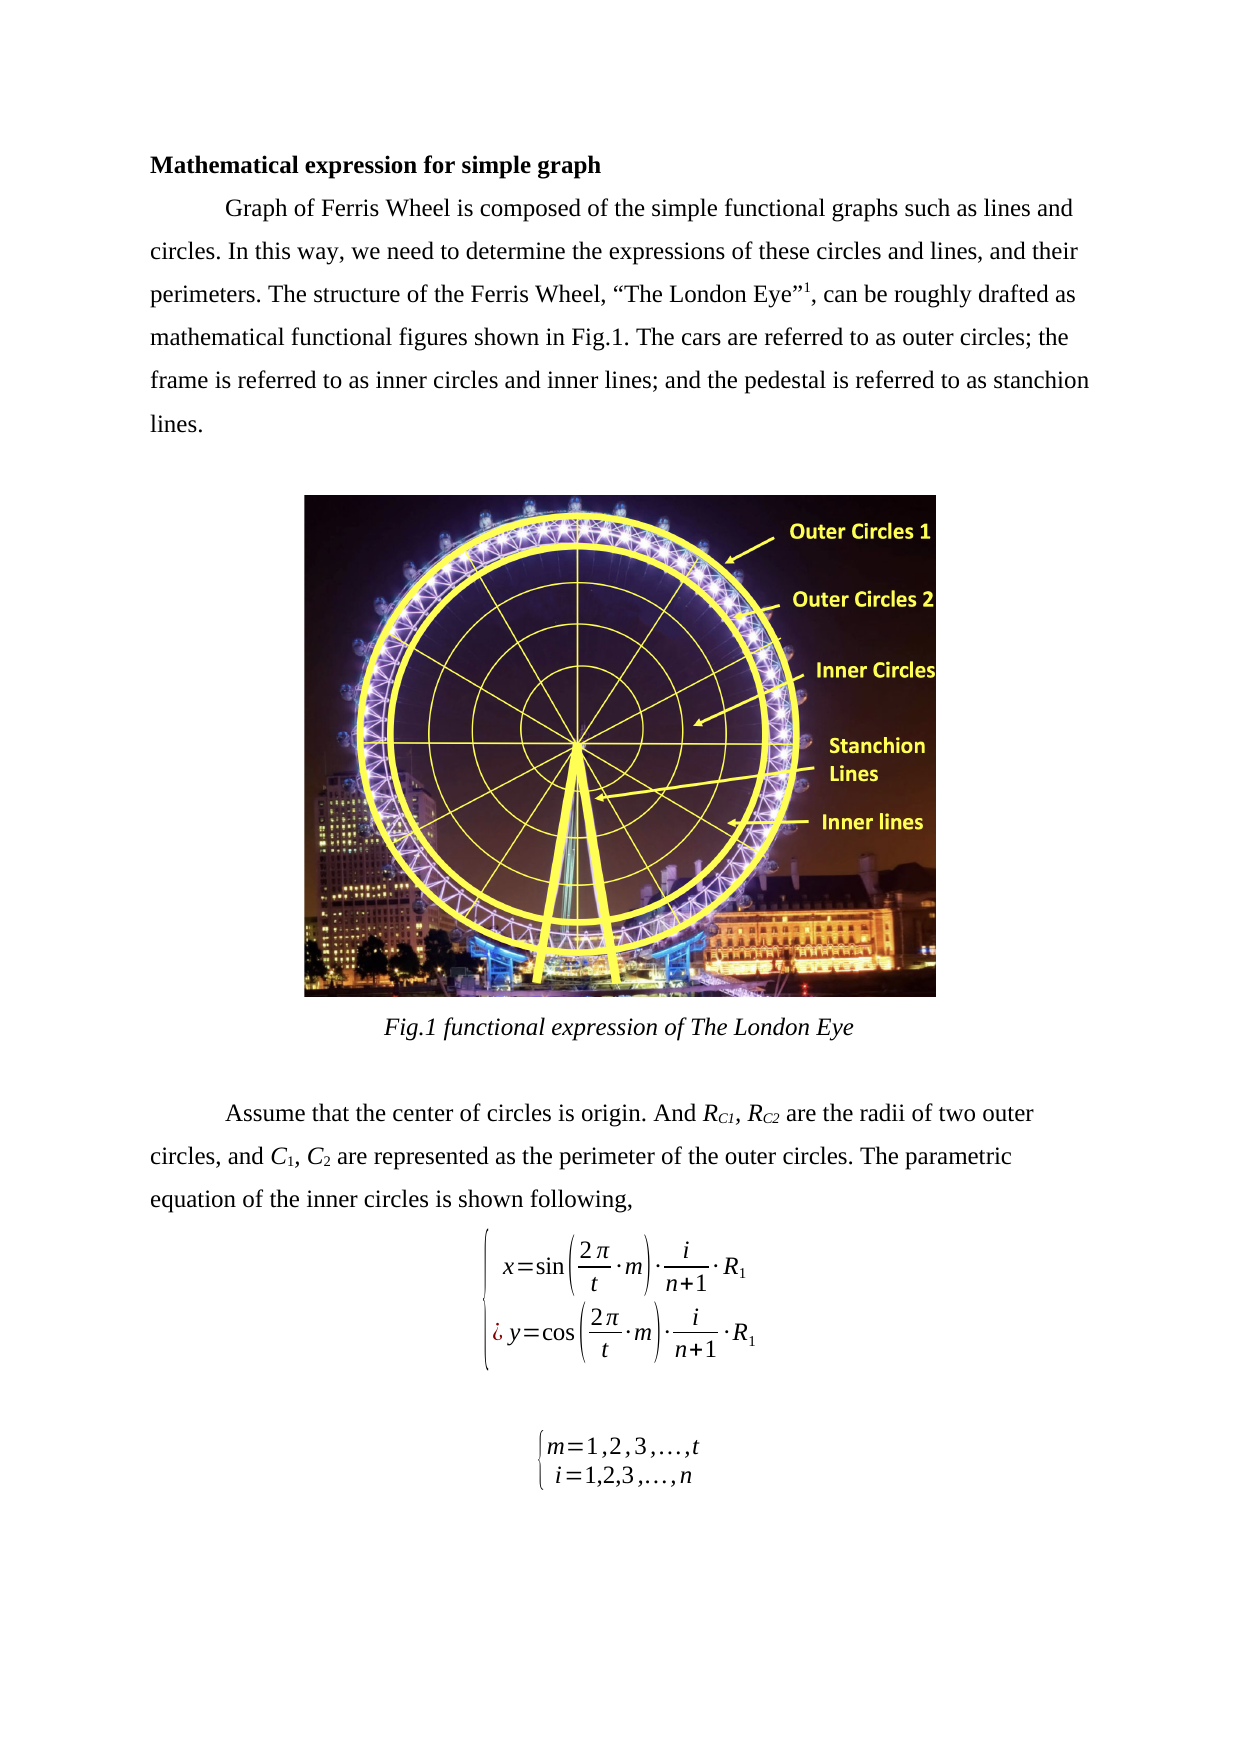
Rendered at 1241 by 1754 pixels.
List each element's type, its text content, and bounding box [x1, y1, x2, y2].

text Assume that the center of circles is origin. And RC1, RC2 are the radii of two outer circles, and C1, C2 are represented as the perimeter of the outer circles. The parametric equation of the inner circles is shown following, [150, 1098, 1090, 1213]
text Mathematical expression for simple graph [150, 150, 1090, 179]
text Graph of Ferris Wheel is composed of the simple functional graphs such as lines and circles. In this way, we need to determine the expressions of these circles and lines, and their perimeters. The structure of the Ferris Wheel, “The London Eye”1, can be roughly drafted as mathematical functional figures shown in Fig.1. The cars are referred to as outer circles; the frame is referred to as inner circles and inner lines; and the pedestal is referred to as stanchion lines. [150, 193, 1090, 437]
text Fig.1 functional expression of The London Eye [150, 1012, 1090, 1040]
picture [304, 495, 936, 997]
